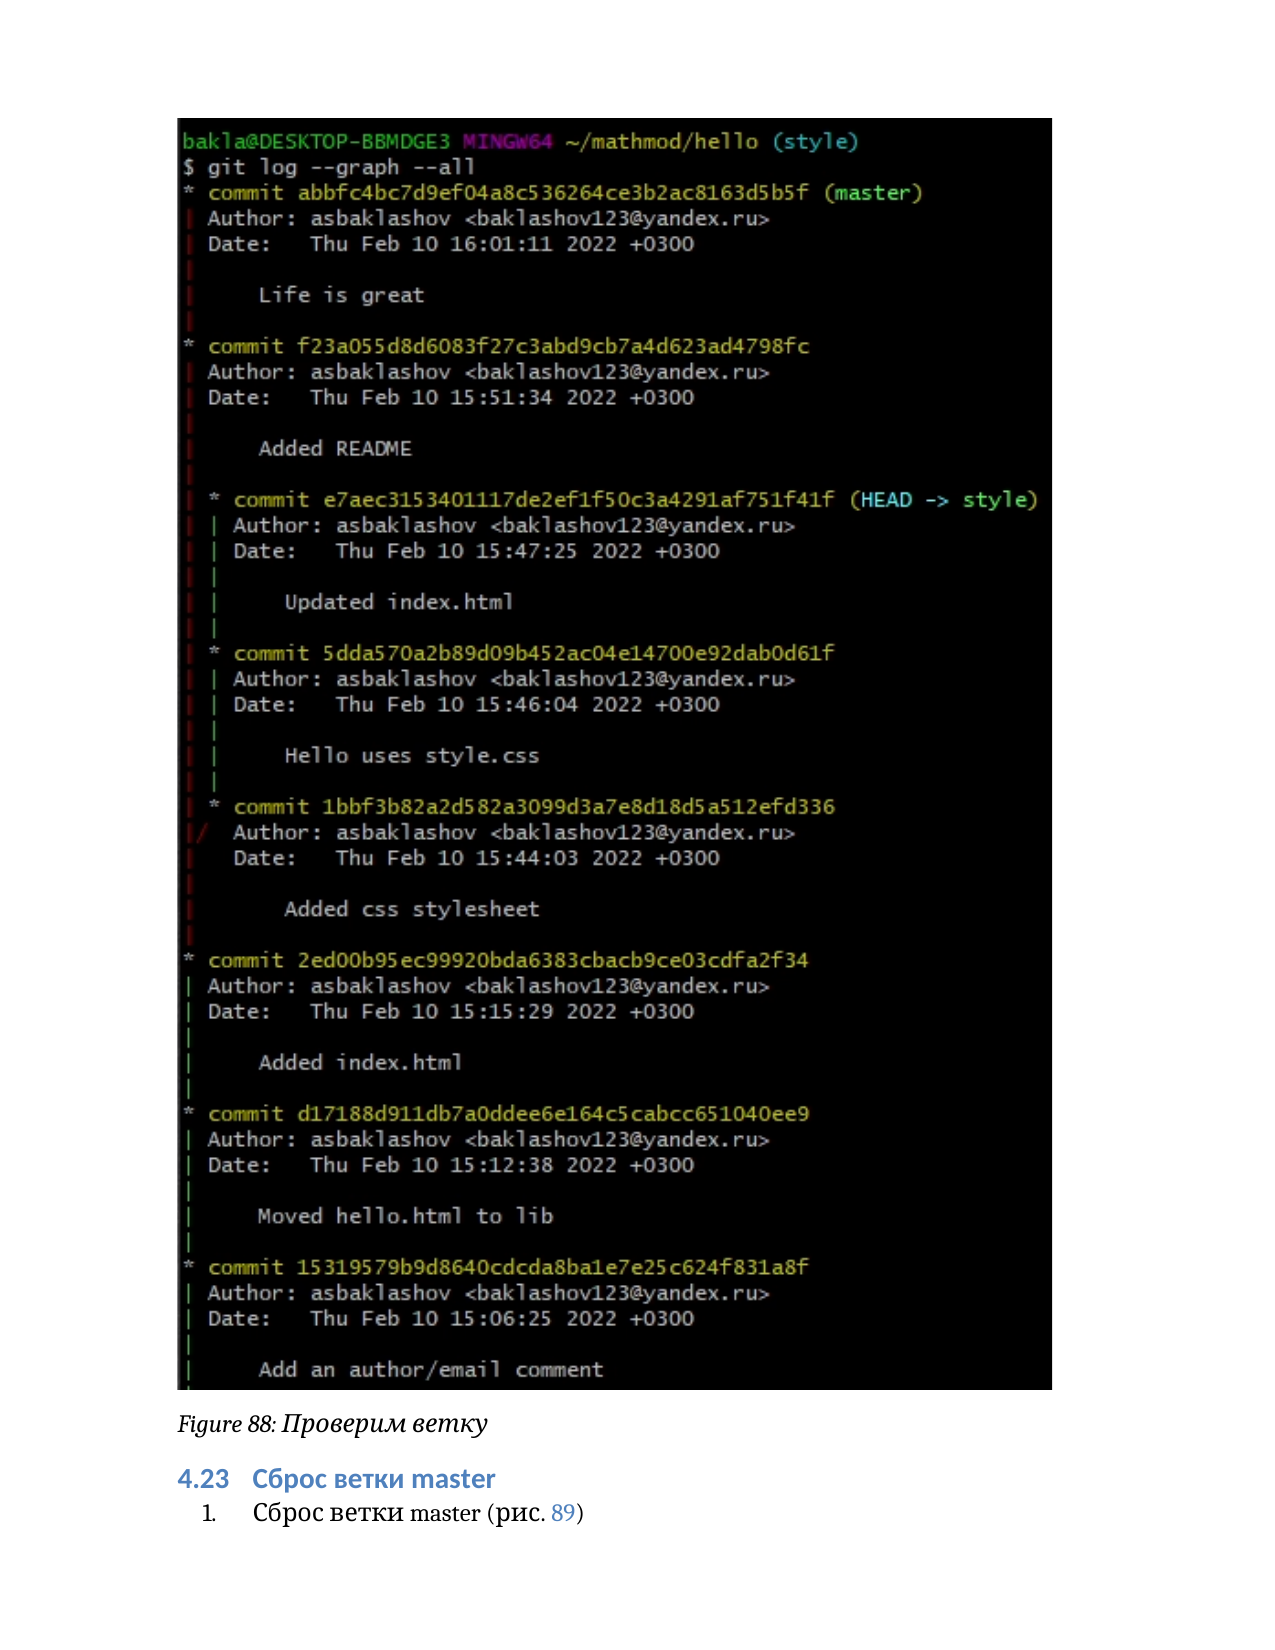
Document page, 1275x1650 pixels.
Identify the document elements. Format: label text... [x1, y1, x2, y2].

subtitle 4.23 Сброс ветки master [177, 1460, 1186, 1496]
list Сброс ветки master (рис. 89) [202, 1499, 1186, 1528]
text Figure 88: Проверим ветку [177, 1410, 1186, 1439]
picture [177, 118, 1053, 1390]
